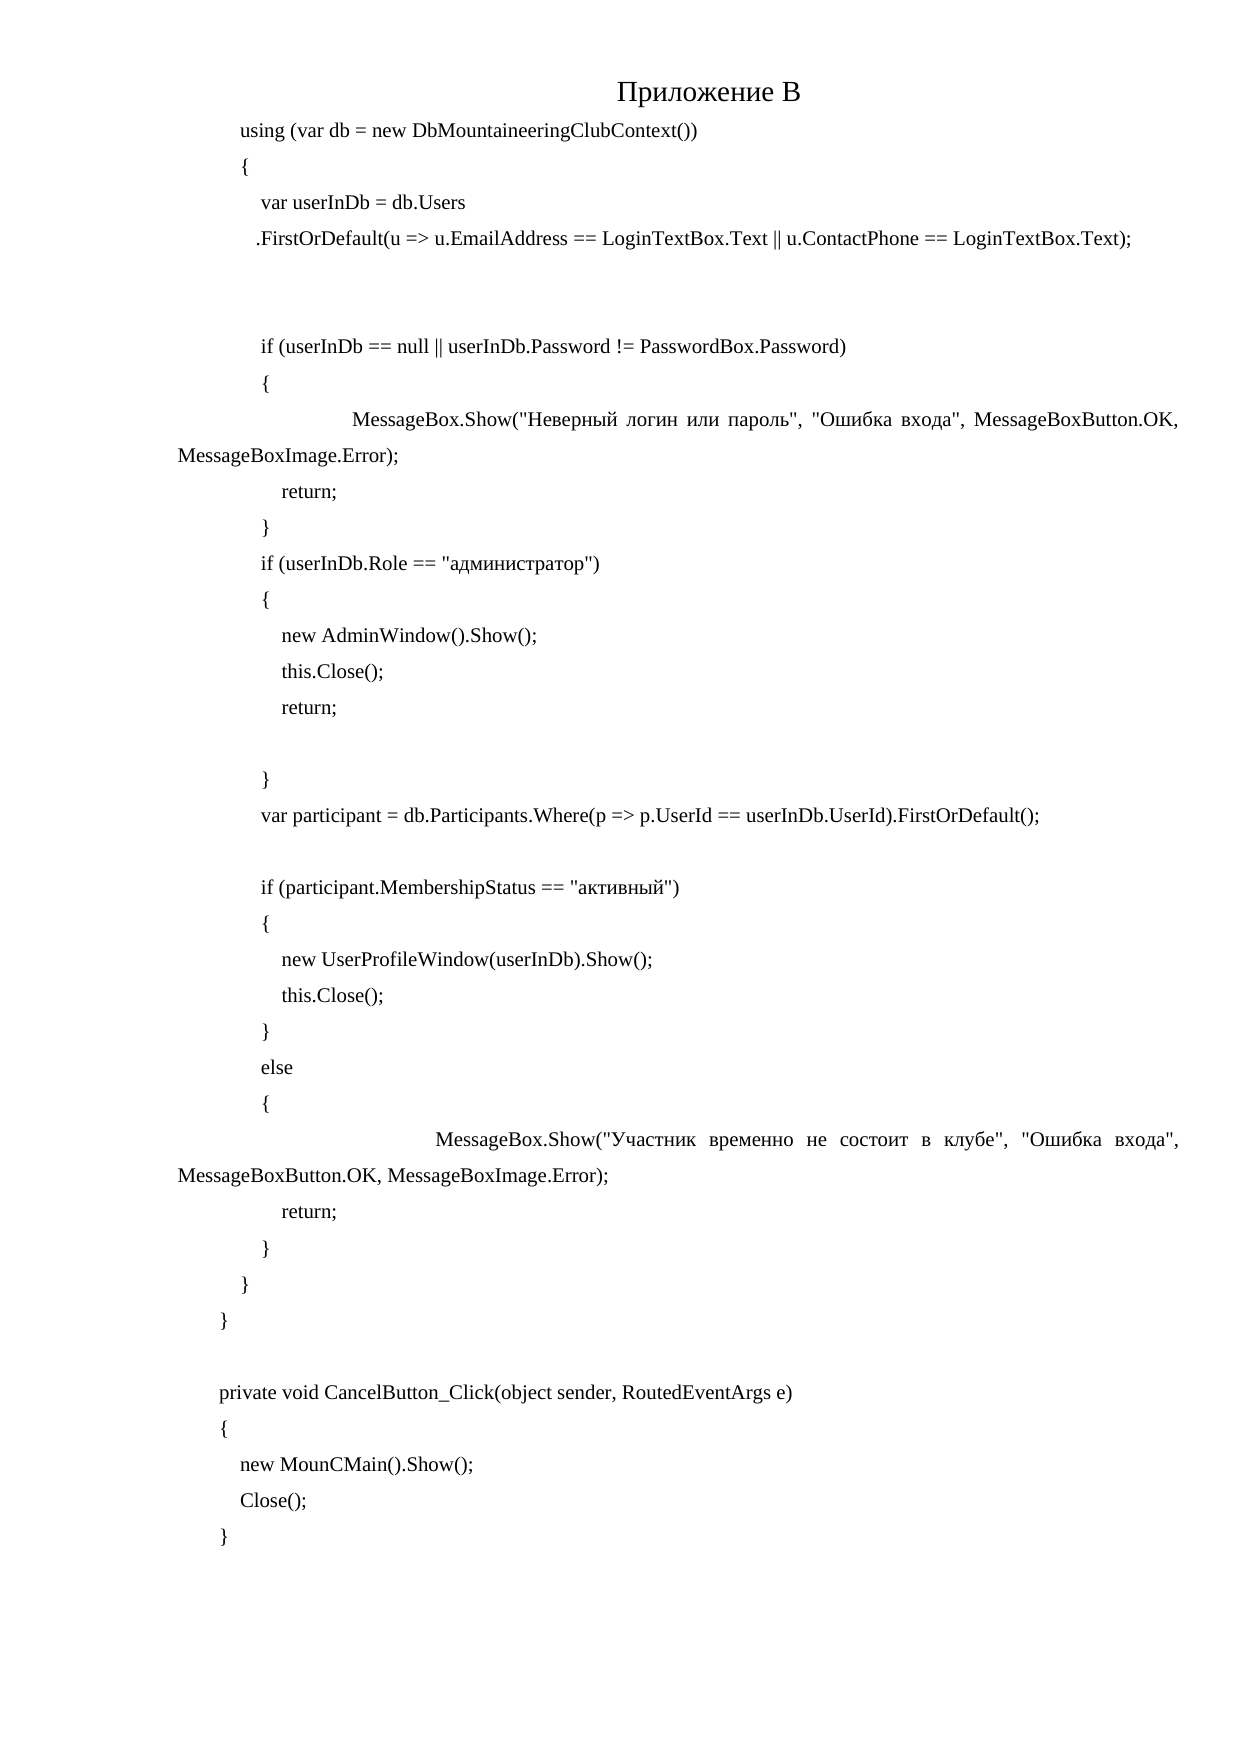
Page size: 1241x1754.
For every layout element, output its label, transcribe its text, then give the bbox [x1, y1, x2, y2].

text } [177, 1307, 1181, 1332]
text return; [177, 1199, 1181, 1223]
text { [177, 911, 1181, 935]
text else [177, 1055, 1181, 1079]
text { [177, 154, 1181, 178]
text } [177, 514, 1181, 539]
text return; [177, 478, 1181, 503]
text var userInDb = db.Users [177, 190, 1181, 214]
text .FirstOrDefault(u => u.EmailAddress == LoginTextBox.Text || u.ContactPhone == LoginTextBox.Text); [177, 226, 1181, 250]
text if (participant.MembershipStatus == "активный") [177, 875, 1181, 899]
text using (var db = new DbMountaineeringClubContext()) [177, 118, 1181, 142]
text Close(); [177, 1488, 1181, 1512]
text } [177, 1271, 1181, 1296]
text } [177, 1524, 1181, 1548]
text new AdminWindow().Show(); [177, 623, 1181, 647]
text var participant = db.Participants.Where(p => p.UserId == userInDb.UserId).FirstOrDefault(); [177, 803, 1181, 827]
text new MounCMain().Show(); [177, 1452, 1181, 1476]
text { [177, 1416, 1181, 1440]
text this.Close(); [177, 983, 1181, 1007]
text { [177, 1091, 1181, 1115]
text return; [177, 695, 1181, 719]
text } [177, 1235, 1181, 1259]
text } [177, 1019, 1181, 1043]
text { [177, 370, 1181, 394]
text MessageBox.Show("Неверный логин или пароль", "Ошибка входа", MessageBoxButton.OK, MessageBoxImage.Error); [177, 406, 1181, 467]
text MessageBox.Show("Участник временно не состоит в клубе", "Ошибка входа", MessageBoxButton.OK, MessageBoxImage.Error); [177, 1127, 1181, 1187]
text { [177, 587, 1181, 611]
text if (userInDb == null || userInDb.Password != PasswordBox.Password) [177, 334, 1181, 358]
text private void CancelButton_Click(object sender, RoutedEventArgs e) [177, 1379, 1181, 1404]
text } [177, 767, 1181, 791]
text new UserProfileWindow(userInDb).Show(); [177, 947, 1181, 971]
text if (userInDb.Role == "администратор") [177, 551, 1181, 575]
text this.Close(); [177, 659, 1181, 683]
